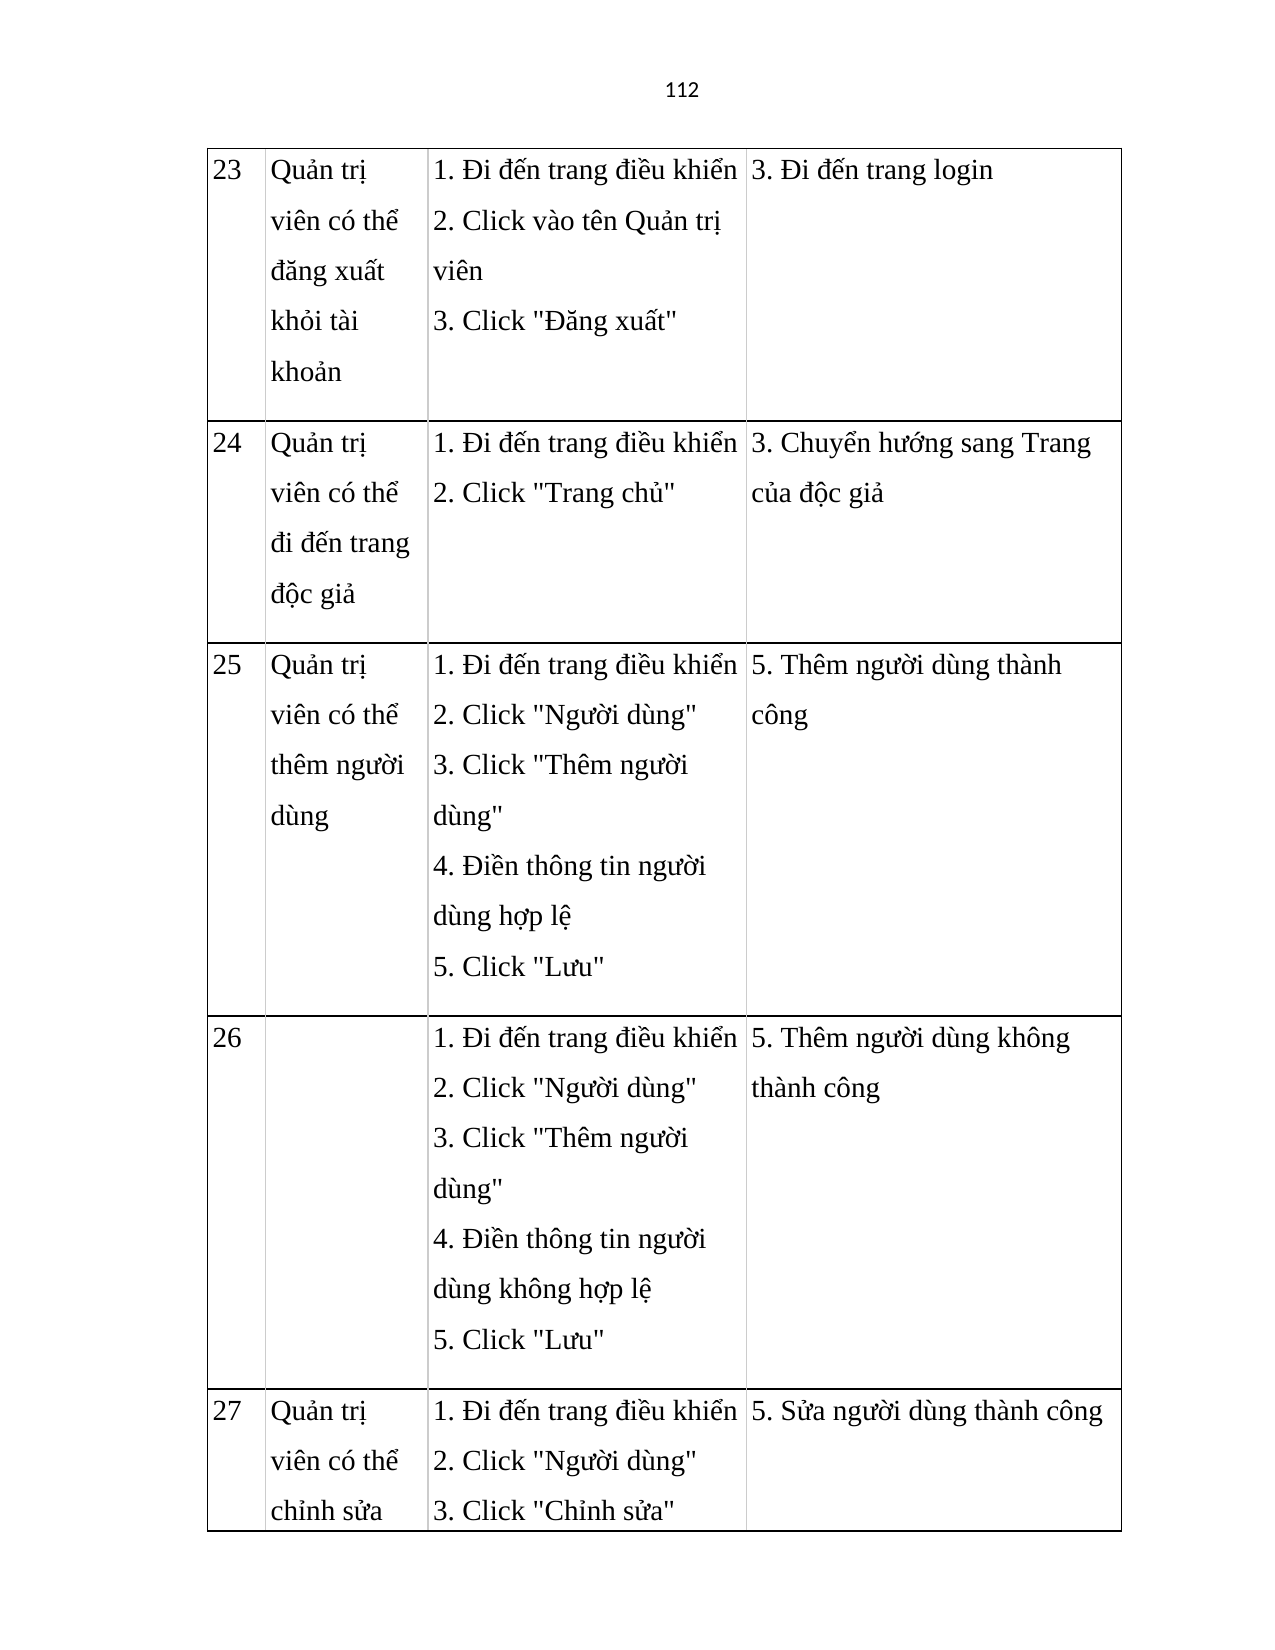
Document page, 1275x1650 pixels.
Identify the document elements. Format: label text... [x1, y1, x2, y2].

table_cell 24 [208, 422, 265, 642]
table_cell 1. Đi đến trang điều khiển 2. Click vào tên Quản trị viên 3. Click "Đăng xuất" [429, 149, 746, 420]
table_cell 23 [208, 149, 265, 420]
table_cell 1. Đi đến trang điều khiển 2. Click "Người dùng" 3. Click "Thêm người dùng" 4. Điền thông tin người dùng hợp lệ 5. Click "Lưu" [429, 644, 746, 1015]
table_cell Quản trị viên có thể thêm người dùng [266, 644, 427, 1015]
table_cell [747, 1390, 1121, 1530]
table_cell [266, 1017, 427, 1388]
table_cell 27 [208, 1390, 265, 1530]
table_cell 5. Thêm người dùng thành công [747, 644, 1121, 1015]
table_cell Quản trị viên có thể đăng xuất khỏi tài khoản [266, 149, 427, 420]
table_cell 3. Đi đến trang login [747, 149, 1121, 420]
table_cell 1. Đi đến trang điều khiển 2. Click "Người dùng" 3. Click "Thêm người dùng" 4. Điền thông tin người dùng không hợp lệ 5. Click "Lưu" [429, 1017, 746, 1388]
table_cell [429, 1390, 746, 1530]
table_cell Quản trị viên có thể đi đến trang độc giả [266, 422, 427, 642]
table_cell 5. Thêm người dùng không thành công [747, 1017, 1121, 1388]
table_cell 25 [208, 644, 265, 1015]
table_cell 3. Chuyển hướng sang Trang của độc giả [747, 422, 1121, 642]
table_cell 26 [208, 1017, 265, 1388]
table_cell 1. Đi đến trang điều khiển 2. Click "Trang chủ" [429, 422, 746, 642]
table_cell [266, 1390, 427, 1530]
